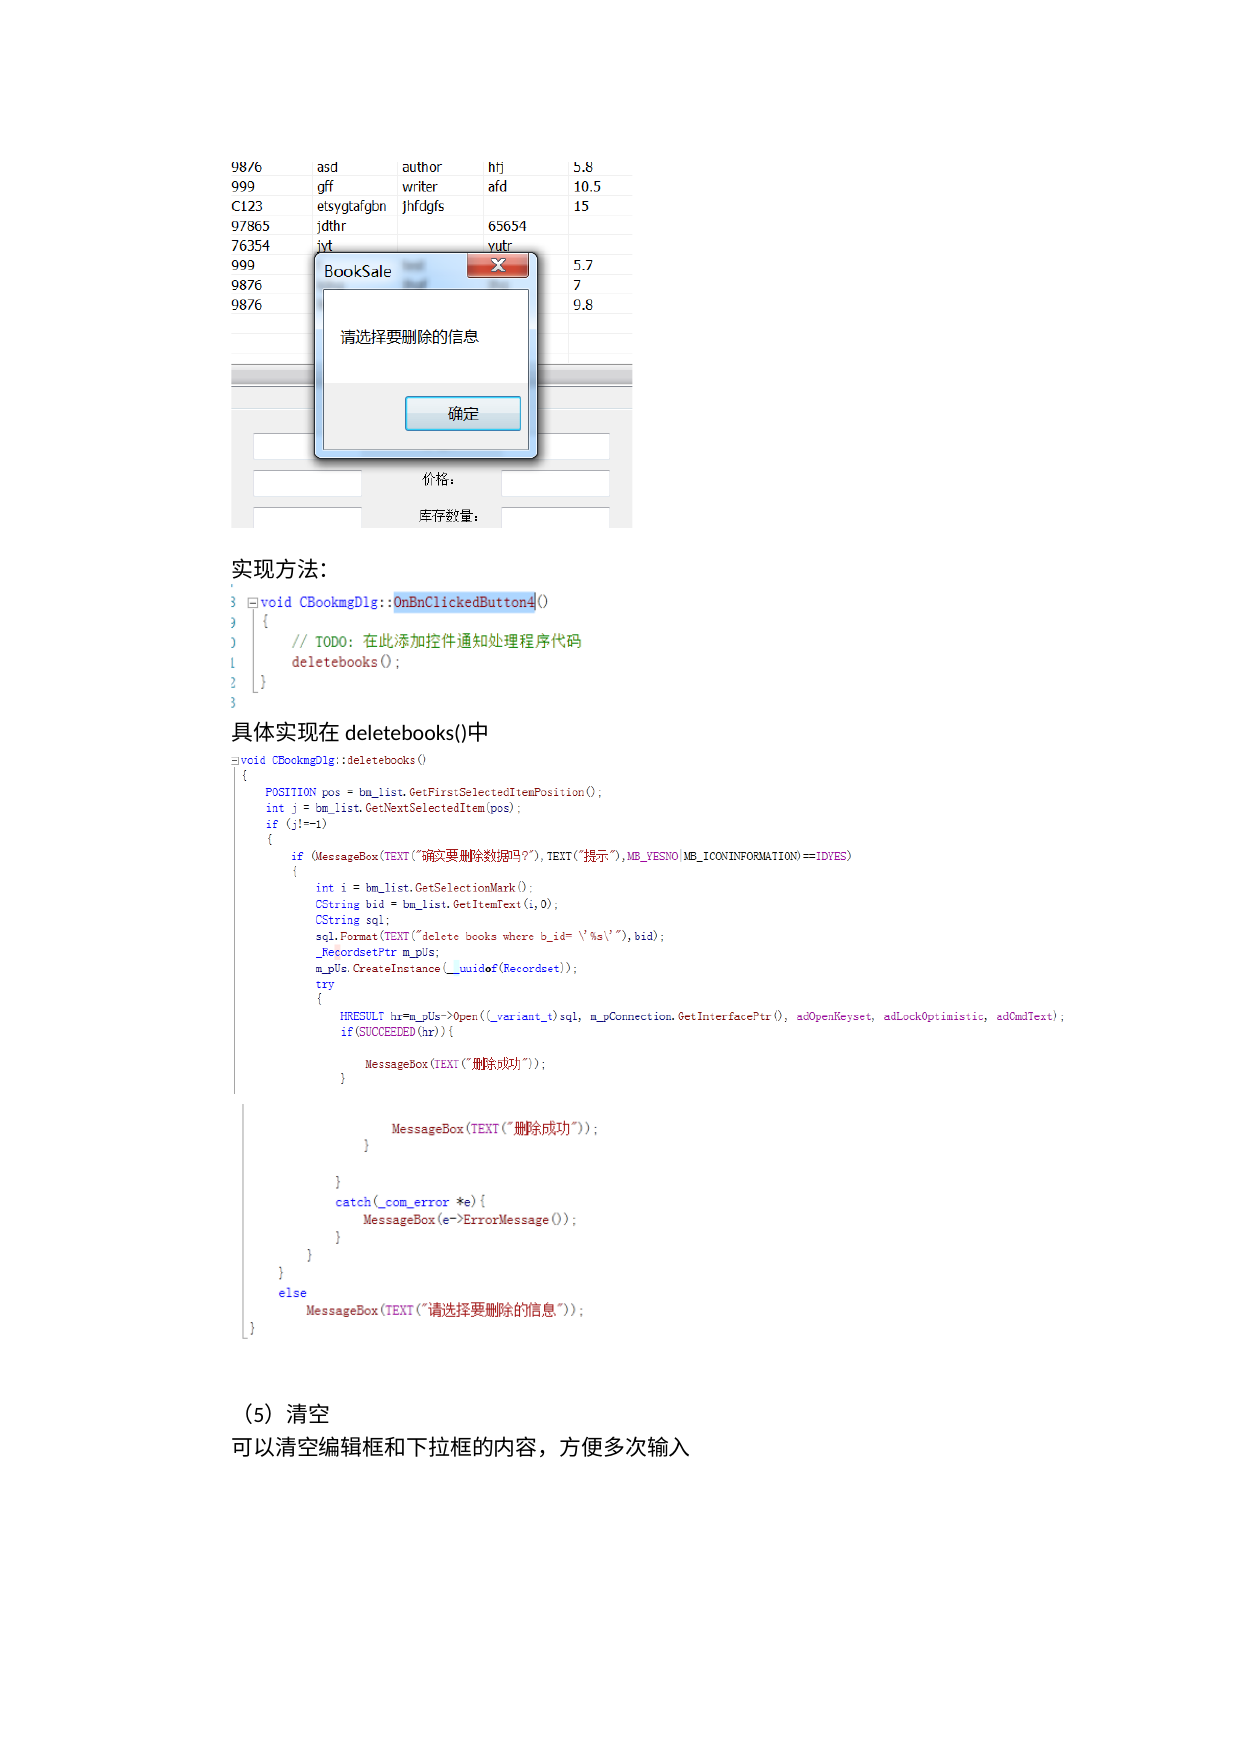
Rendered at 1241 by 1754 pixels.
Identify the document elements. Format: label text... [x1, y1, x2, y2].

picture [231, 1104, 806, 1367]
text 具体实现在deletebooks()中 [231, 714, 1053, 747]
picture [231, 747, 1097, 1094]
picture [231, 584, 666, 714]
picture [231, 162, 633, 528]
text 可以清空编辑框和下拉框的内容，方便多次输入 [231, 1429, 1053, 1462]
list 清空 [231, 1397, 1053, 1429]
text 实现方法： [231, 552, 1053, 584]
